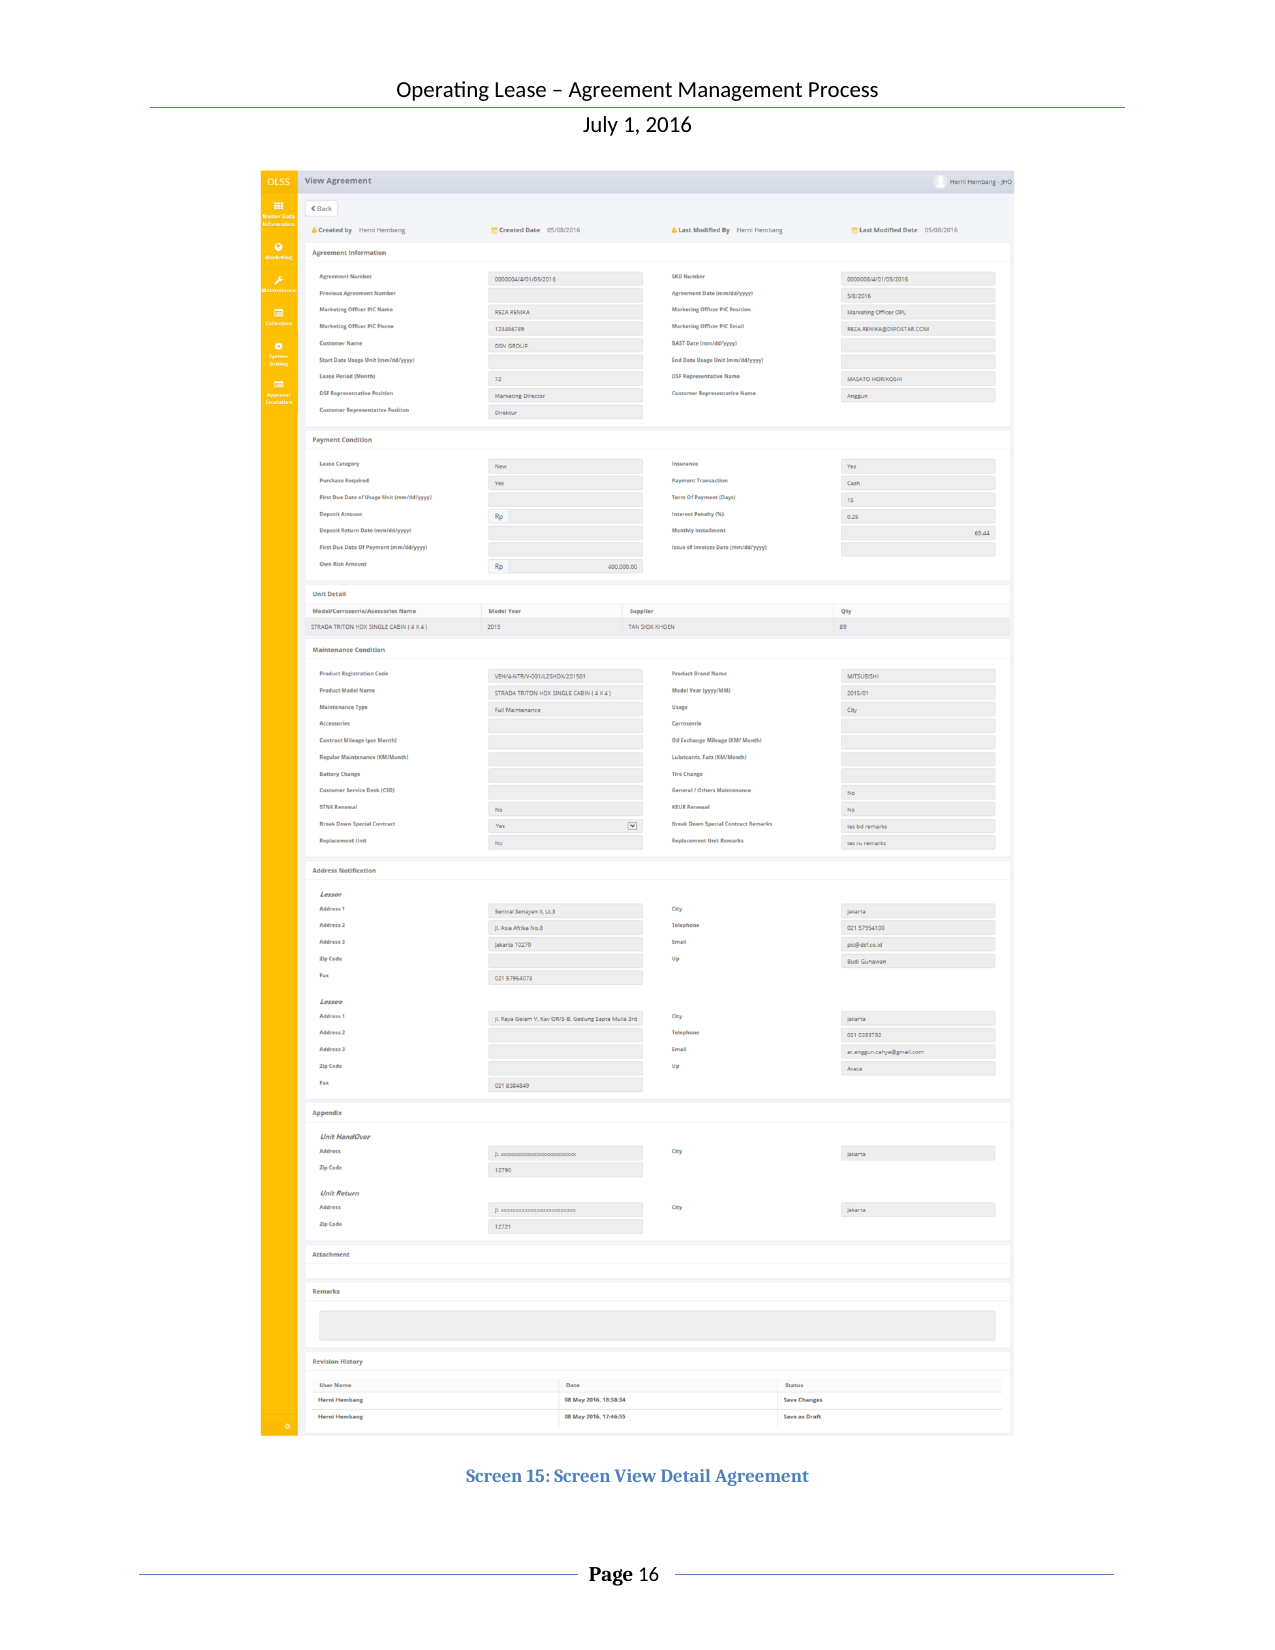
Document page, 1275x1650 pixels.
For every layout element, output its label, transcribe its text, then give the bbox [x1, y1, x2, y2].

picture [260, 170, 1015, 1436]
text Screen 15: Screen View Detail Agreement [150, 1465, 1125, 1487]
